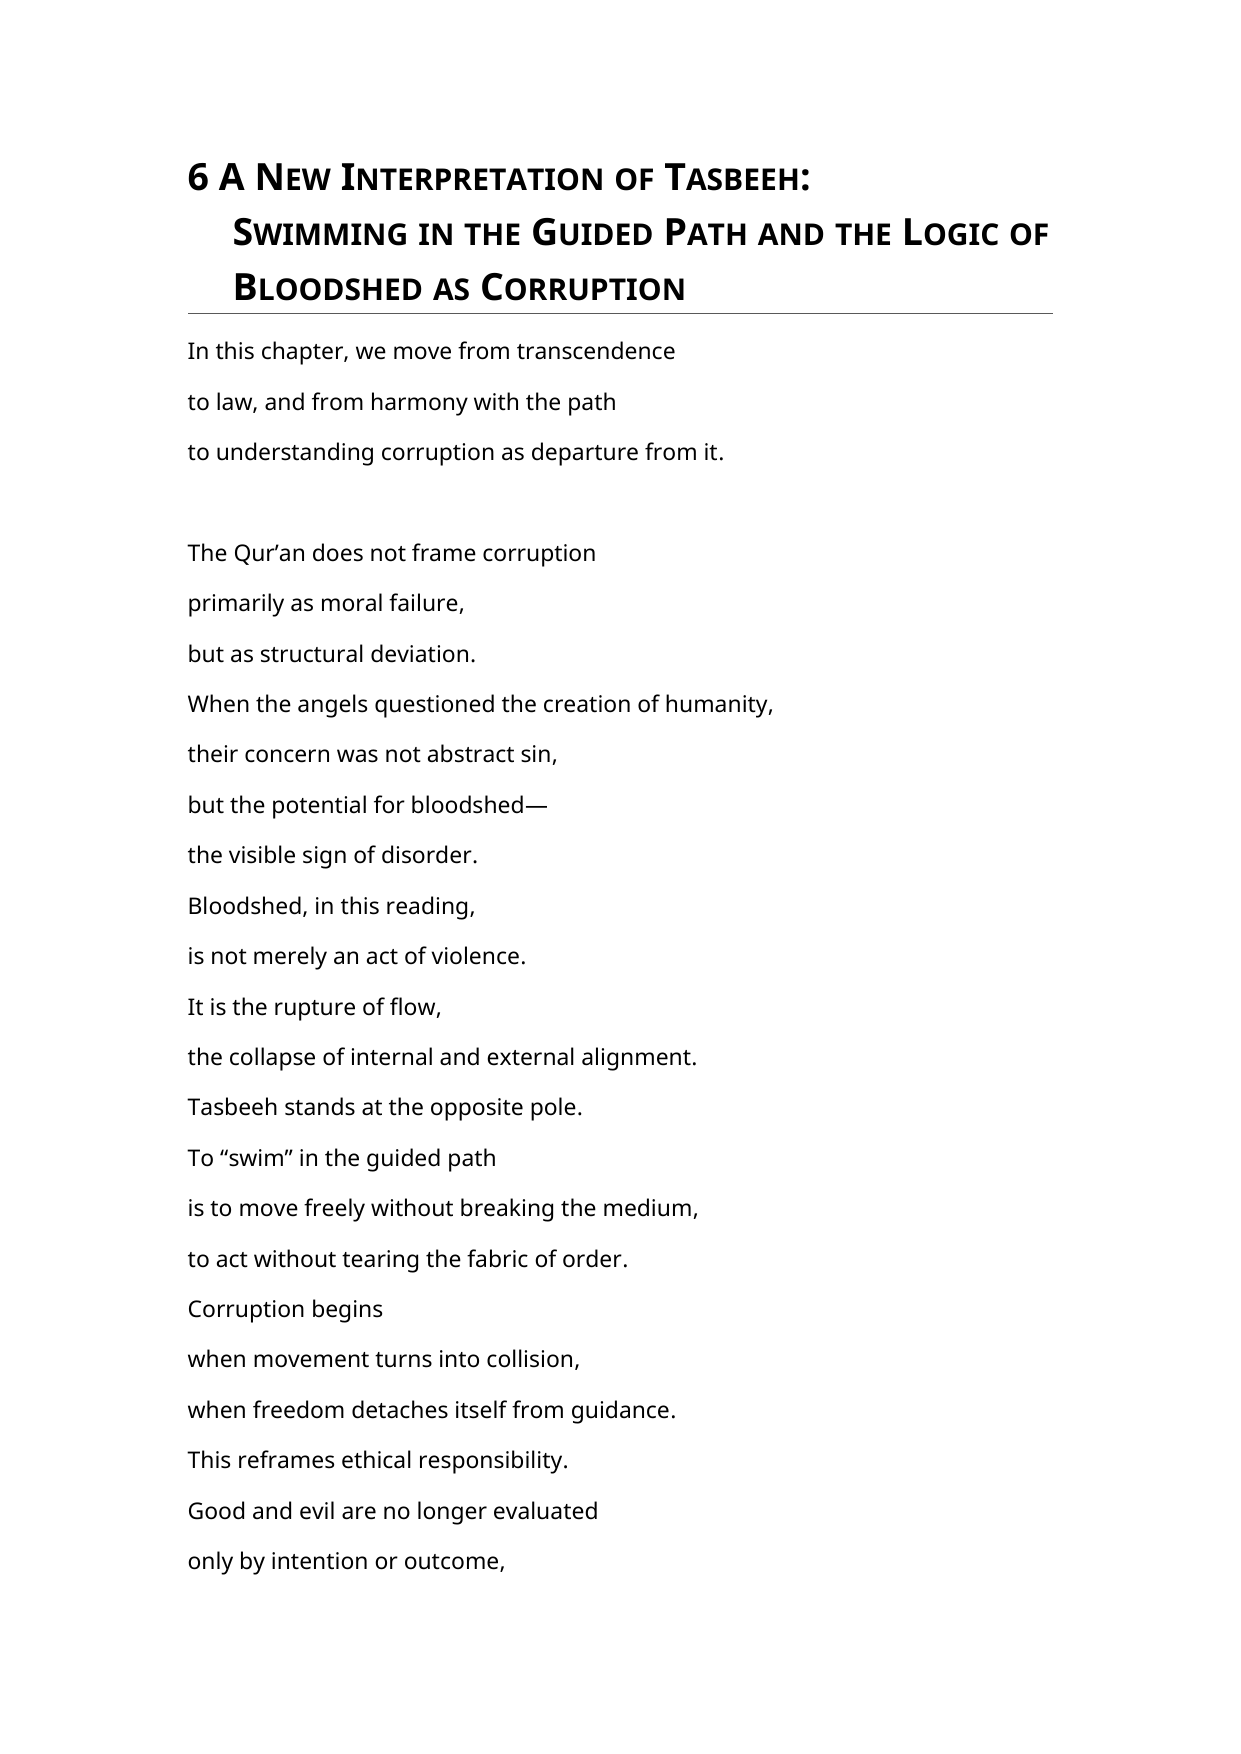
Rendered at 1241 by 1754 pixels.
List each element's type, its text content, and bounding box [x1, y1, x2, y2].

text is not merely an act of violence. [187, 940, 1053, 971]
text This reframes ethical responsibility. [187, 1444, 1053, 1476]
text to act without tearing the fabric of order. [187, 1243, 1053, 1274]
text To “swim” in the guided path [187, 1142, 1053, 1173]
text to law, and from harmony with the path [187, 386, 1053, 417]
text when movement turns into collision, [187, 1343, 1053, 1375]
text Bloodshed, in this reading, [187, 890, 1053, 921]
subtitle A New Interpretation of Tasbeeh: Swimming in the Guided Path and the Logic of Bloodshed as Corruption [187, 150, 1053, 314]
text to understanding corruption as departure from it. [187, 436, 1053, 467]
text the collapse of internal and external alignment. [187, 1041, 1053, 1072]
text Tasbeeh stands at the opposite pole. [187, 1091, 1053, 1123]
text Corruption begins [187, 1293, 1053, 1324]
text their concern was not abstract sin, [187, 738, 1053, 770]
text When the angels questioned the creation of humanity, [187, 688, 1053, 719]
text In this chapter, we move from transcendence [187, 335, 1053, 366]
text only by intention or outcome, [187, 1545, 1053, 1576]
text when freedom detaches itself from guidance. [187, 1394, 1053, 1425]
text It is the rupture of flow, [187, 991, 1053, 1022]
text but as structural deviation. [187, 638, 1053, 669]
text Good and evil are no longer evaluated [187, 1495, 1053, 1526]
text the visible sign of disorder. [187, 839, 1053, 871]
text but the potential for bloodshed— [187, 789, 1053, 820]
text is to move freely without breaking the medium, [187, 1192, 1053, 1223]
text primarily as moral failure, [187, 587, 1053, 618]
text The Qur’an does not frame corruption [187, 537, 1053, 568]
